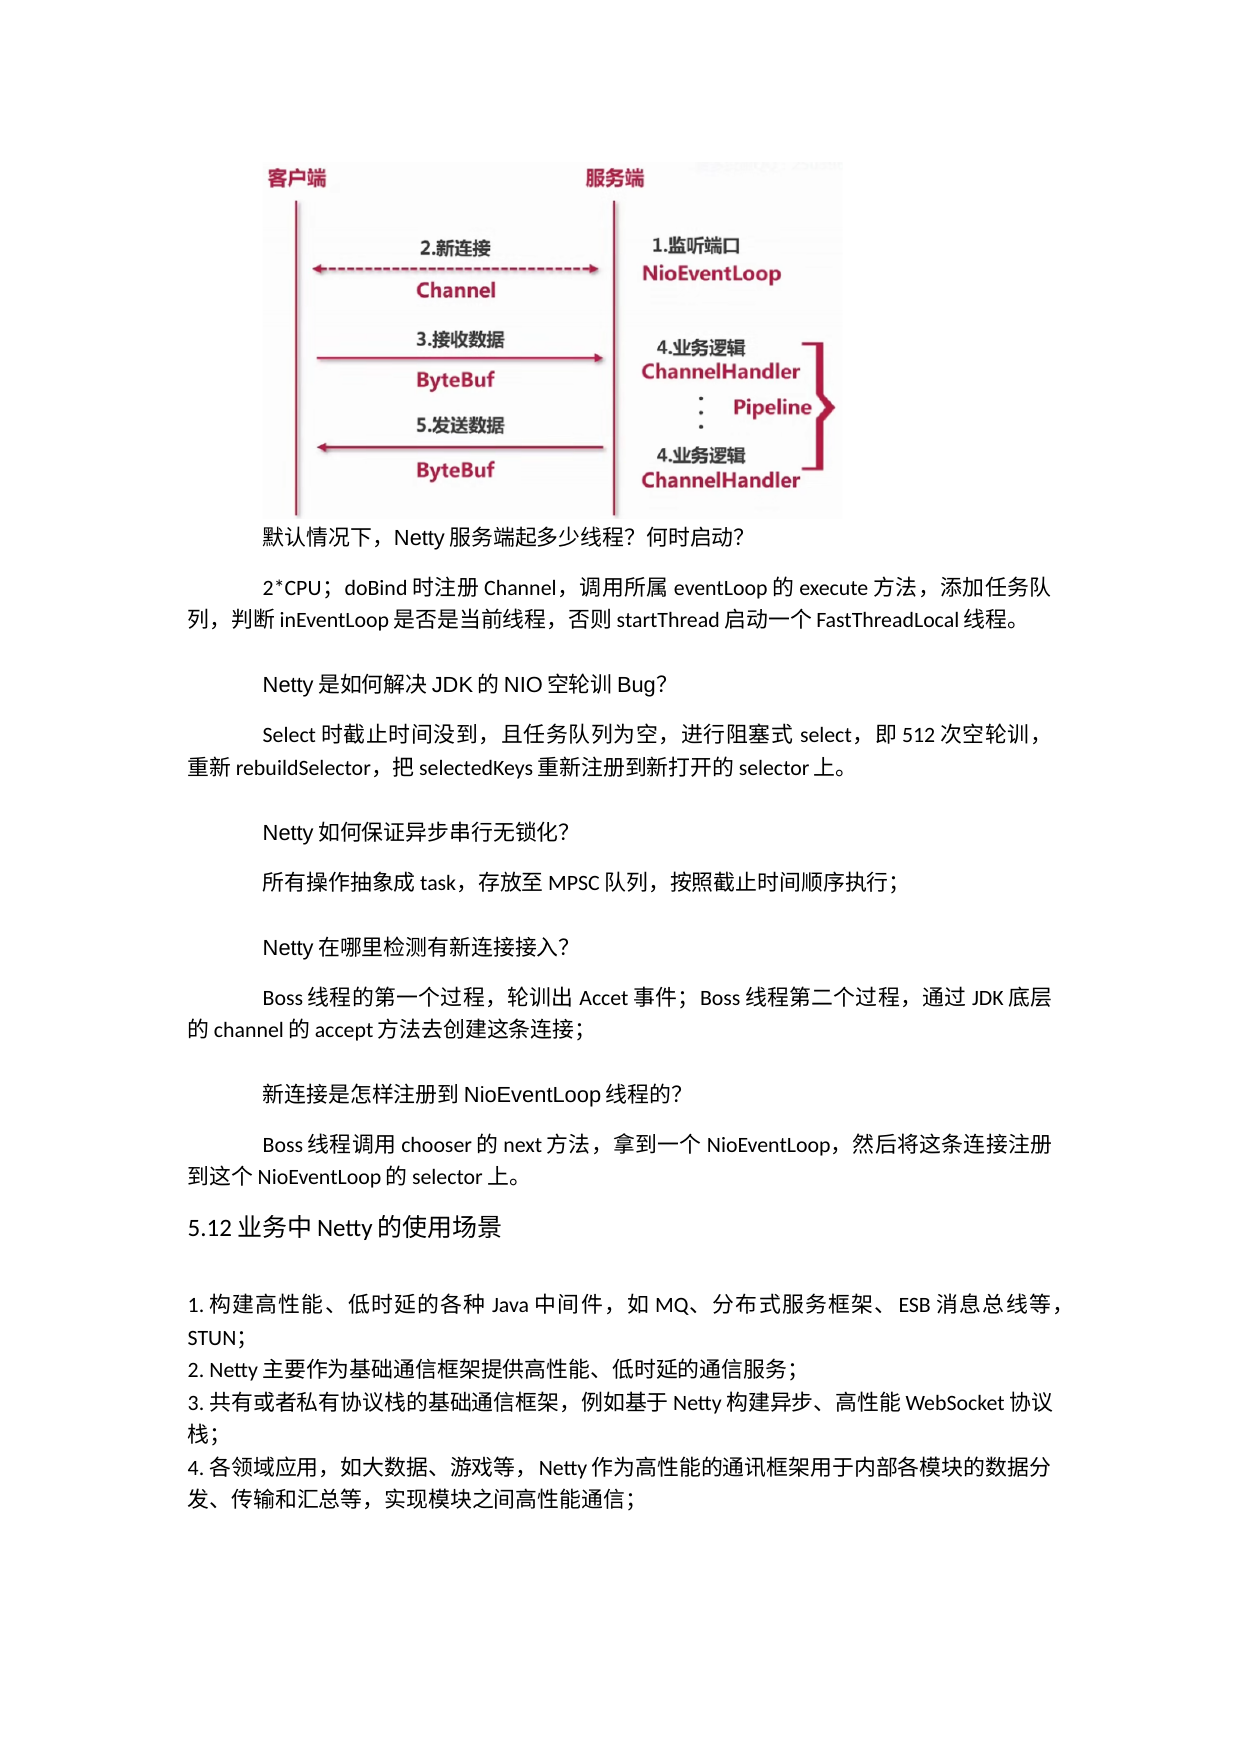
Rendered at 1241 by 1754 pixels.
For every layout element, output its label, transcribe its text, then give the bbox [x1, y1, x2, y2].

subtitle Netty是如何解决JDK的NIO空轮训Bug？ [187, 667, 1053, 699]
text Select时截止时间没到，且任务队列为空，进行阻塞式select，即512次空轮训，重新rebuildSelector，把selectedKeys重新注册到新打开的selector上。 [187, 717, 1053, 782]
text 2*CPU；doBind时注册Channel，调用所属eventLoop的execute方法，添加任务队列，判断inEventLoop是否是当前线程，否则startThread启动一个FastThreadLocal线程。 [187, 569, 1053, 634]
text 所有操作抽象成task，存放至MPSC队列，按照截止时间顺序执行； [187, 864, 1053, 897]
list Netty主要作为基础通信框架提供高性能、低时延的通信服务； [187, 1352, 1053, 1384]
subtitle 新连接是怎样注册到NioEventLoop线程的？ [187, 1077, 1053, 1109]
picture [262, 162, 843, 519]
subtitle Netty在哪里检测有新连接接入？ [187, 929, 1053, 962]
text Boss线程调用chooser的next方法，拿到一个NioEventLoop，然后将这条连接注册到这个NioEventLoop的selector上。 [187, 1126, 1053, 1191]
list 共有或者私有协议栈的基础通信框架，例如基于Netty构建异步、高性能WebSocket协议栈； [187, 1384, 1053, 1449]
list 各领域应用，如大数据、游戏等，Netty作为高性能的通讯框架用于内部各模块的数据分发、传输和汇总等，实现模块之间高性能通信； [187, 1449, 1053, 1514]
subtitle Netty如何保证异步串行无锁化？ [187, 814, 1053, 847]
list 构建高性能、低时延的各种Java中间件，如MQ、分布式服务框架、ESB消息总线等，STUN； [187, 1287, 1053, 1352]
subtitle 默认情况下，Netty服务端起多少线程？何时启动？ [187, 519, 1053, 552]
text Boss线程的第一个过程，轮训出Accet事件；Boss线程第二个过程，通过JDK底层的channel的accept方法去创建这条连接； [187, 979, 1053, 1044]
subtitle 5.12业务中Netty的使用场景 [187, 1193, 1053, 1258]
